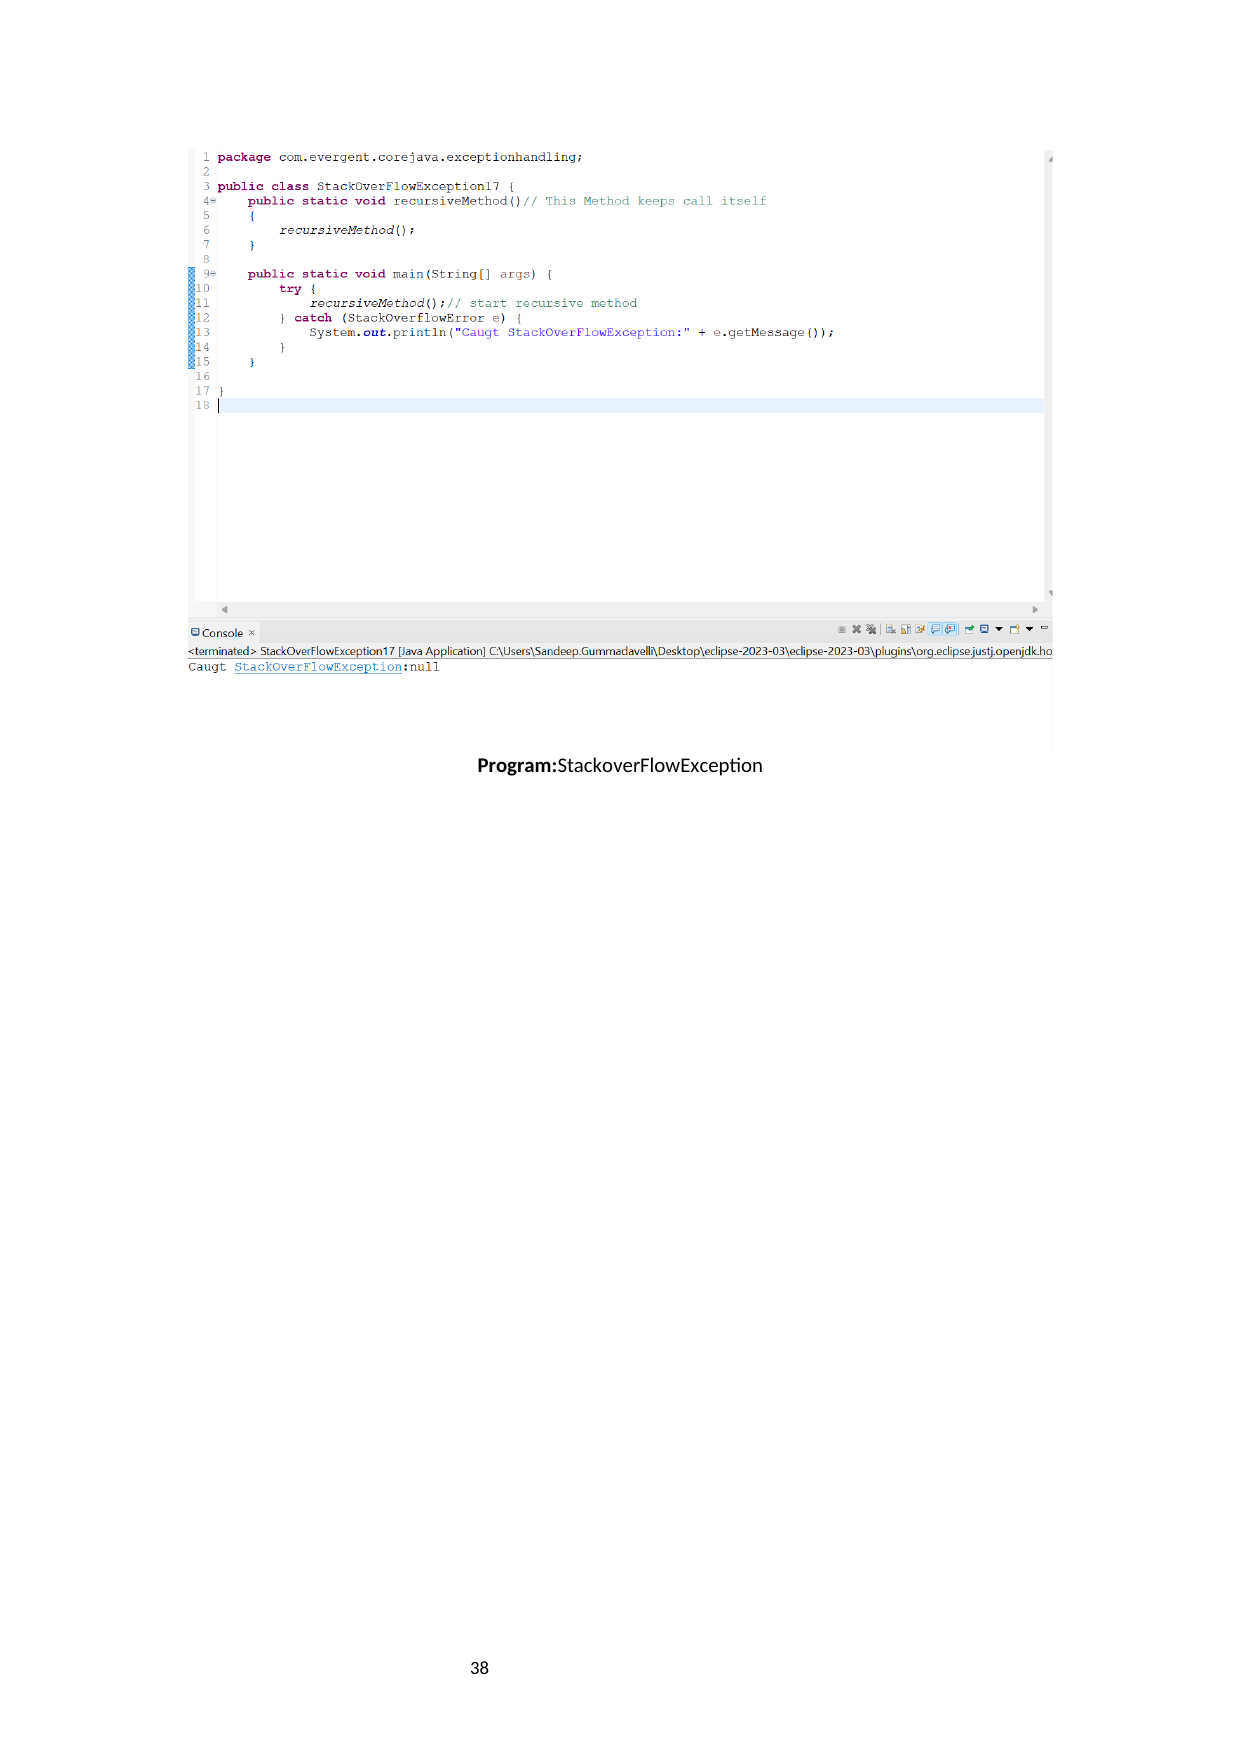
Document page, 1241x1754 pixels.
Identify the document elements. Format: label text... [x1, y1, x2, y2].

picture [187, 150, 1053, 752]
text Program:StackoverFlowException [187, 752, 1053, 777]
